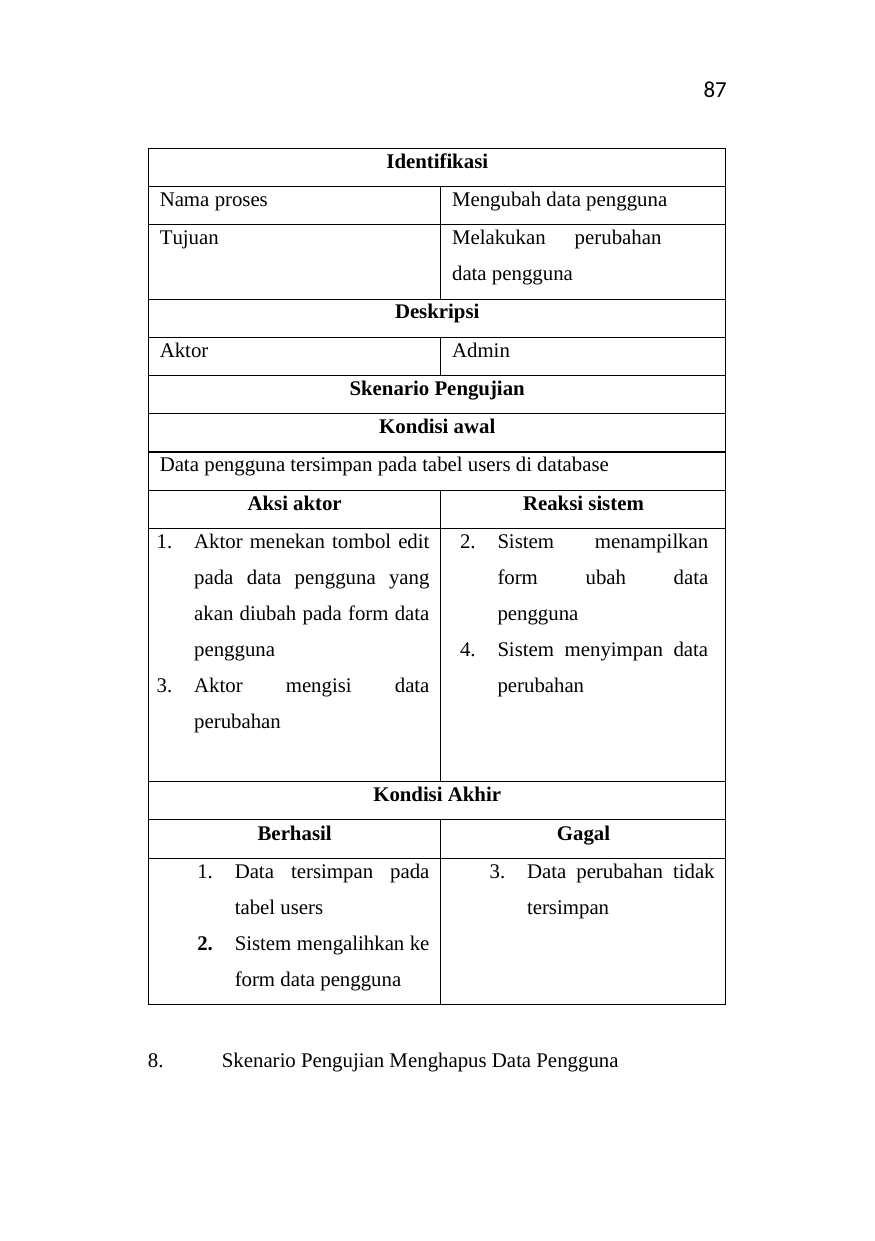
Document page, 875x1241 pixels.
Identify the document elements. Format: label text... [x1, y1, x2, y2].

table_cell Kondisi awal [149, 414, 725, 451]
table_header Identifikasi [149, 149, 725, 186]
table_cell Sistem menampilkan form ubah data pengguna Sistem menyimpan data perubahan [441, 529, 725, 781]
table_cell Aksi aktor [149, 491, 440, 528]
table_cell Data tersimpan pada tabel users Sistem mengalihkan ke form data pengguna [149, 859, 440, 1004]
table_cell Aktor [149, 338, 440, 375]
table_cell Aktor menekan tombol edit pada data pengguna yang akan diubah pada form data pengguna Aktor mengisi data perubahan [149, 529, 440, 781]
table_cell Deskripsi [149, 300, 725, 337]
table_cell Gagal [441, 820, 725, 858]
table_cell Data pengguna tersimpan pada tabel users di database [149, 453, 725, 489]
table_cell Skenario Pengujian [149, 376, 725, 413]
list Skenario Pengujian Menghapus Data Pengguna [148, 1048, 726, 1072]
table_cell Kondisi Akhir [149, 782, 725, 819]
table_cell Nama proses [149, 187, 440, 224]
table_cell Tujuan [149, 225, 440, 298]
table_cell Melakukan perubahan data pengguna [441, 225, 725, 298]
table_cell Admin [441, 338, 725, 375]
table_cell Data perubahan tidak tersimpan [441, 859, 725, 1004]
table_cell Mengubah data pengguna [441, 187, 725, 224]
table_cell Berhasil [149, 820, 440, 858]
table_cell Reaksi sistem [441, 491, 725, 528]
